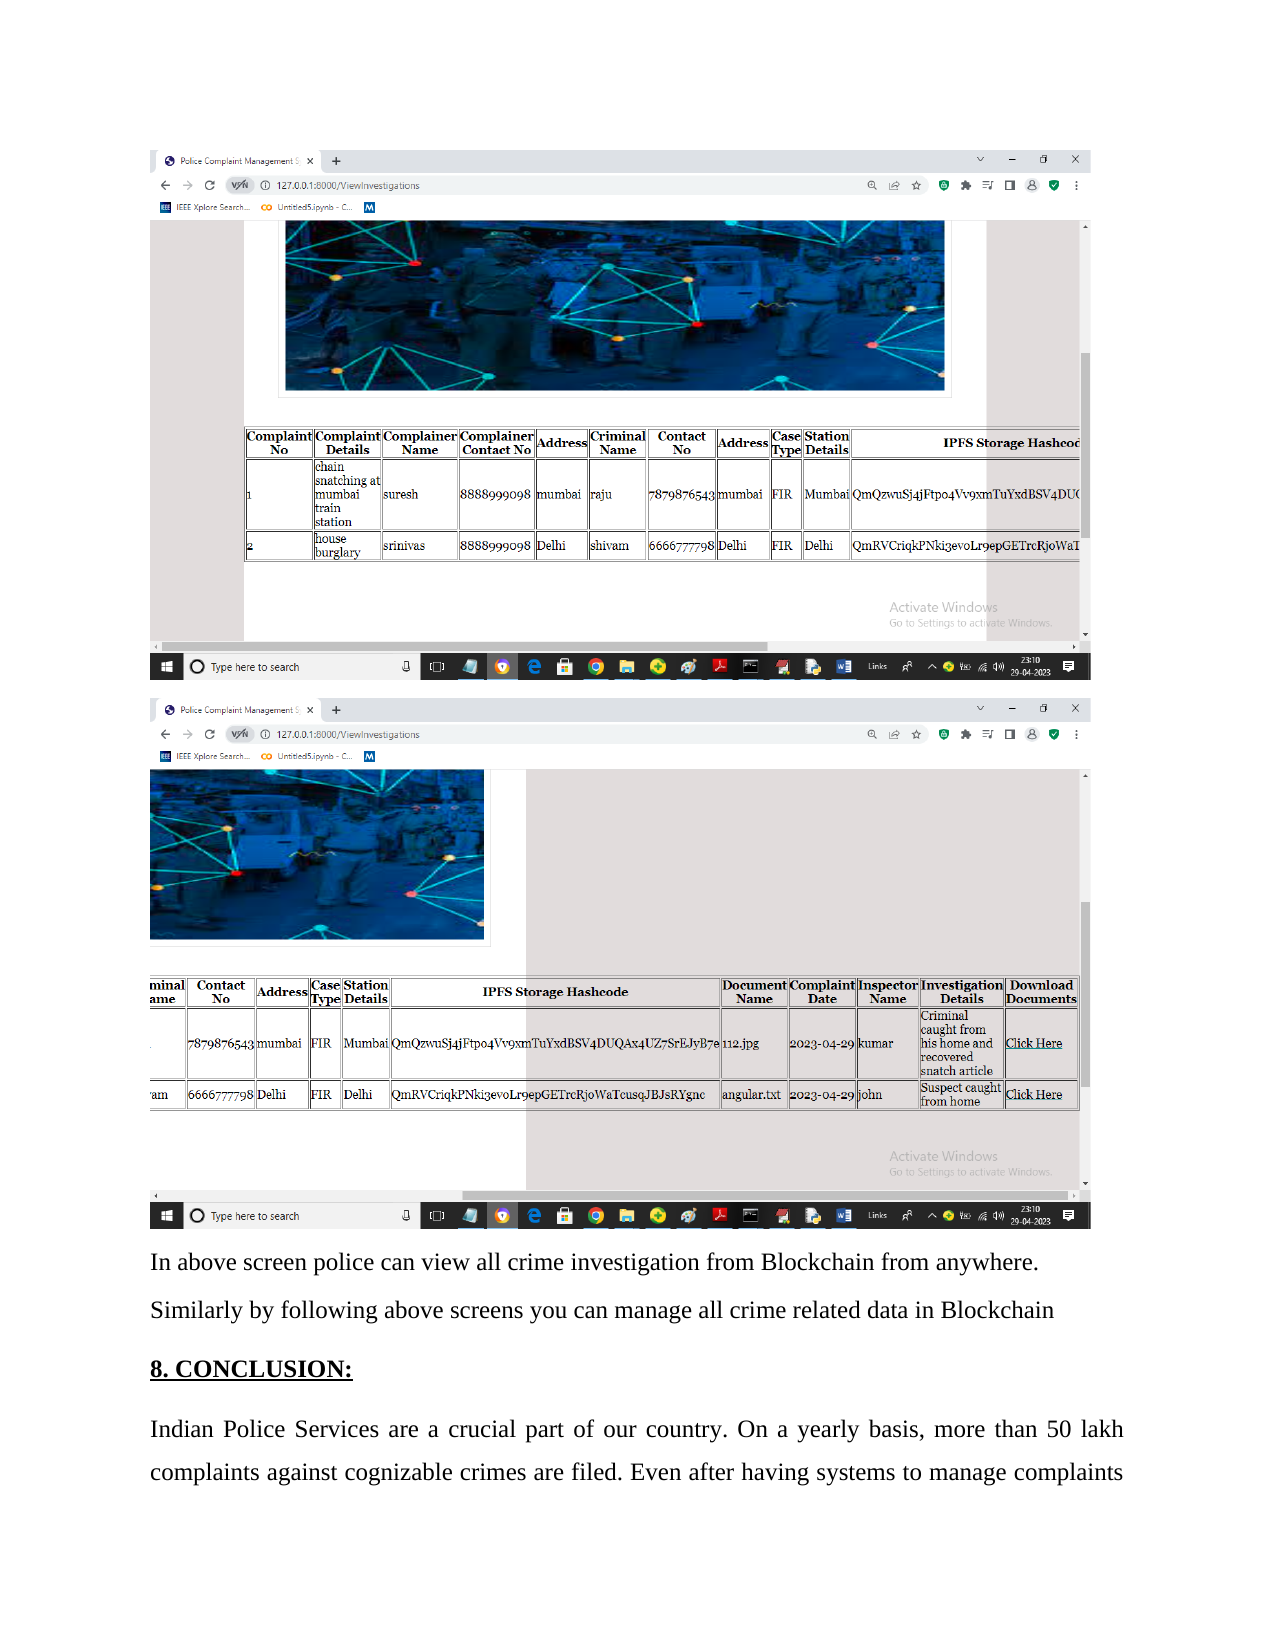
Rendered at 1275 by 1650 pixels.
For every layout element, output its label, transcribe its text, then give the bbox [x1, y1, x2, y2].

picture [150, 150, 1091, 680]
text 8. CONCLUSION: [150, 1354, 1125, 1383]
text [150, 1414, 1125, 1486]
text Similarly by following above screens you can manage all crime related data in Blockchain [150, 1295, 1125, 1323]
picture [150, 698, 1091, 1229]
text In above screen police can view all crime investigation from Blockchain from anywhere. [150, 1247, 1125, 1276]
